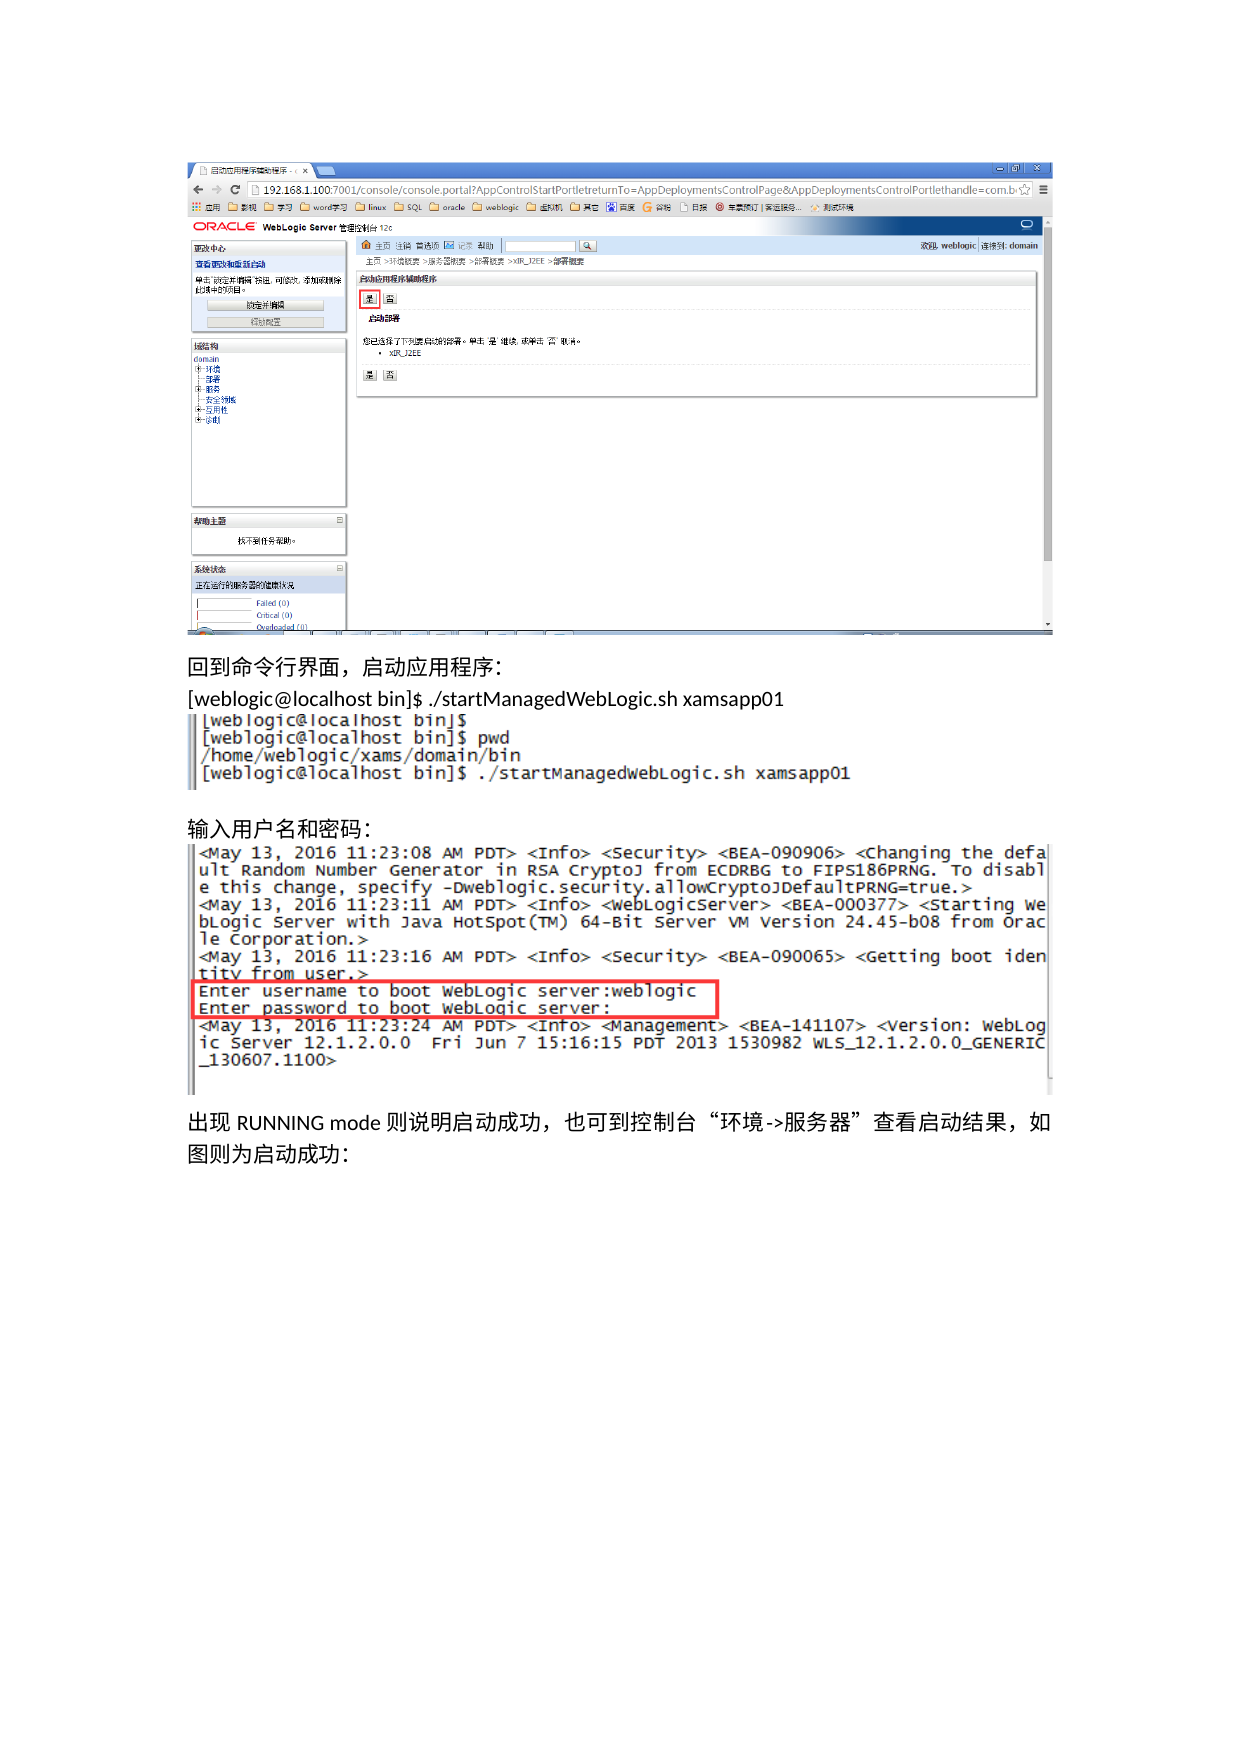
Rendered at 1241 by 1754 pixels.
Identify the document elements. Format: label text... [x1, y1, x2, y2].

text [weblogic@localhost bin]$ ./startManagedWebLogic.sh xamsapp01 [187, 682, 1053, 714]
text 出现RUNNING mode则说明启动成功，也可到控制台“环境->服务器”查看启动结果，如图则为启动成功： [187, 1104, 1053, 1169]
text 输入用户名和密码： [187, 812, 1053, 844]
text 回到命令行界面，启动应用程序： [187, 649, 1053, 682]
picture [187, 844, 1053, 1095]
picture [187, 162, 1053, 635]
picture [187, 714, 1053, 790]
